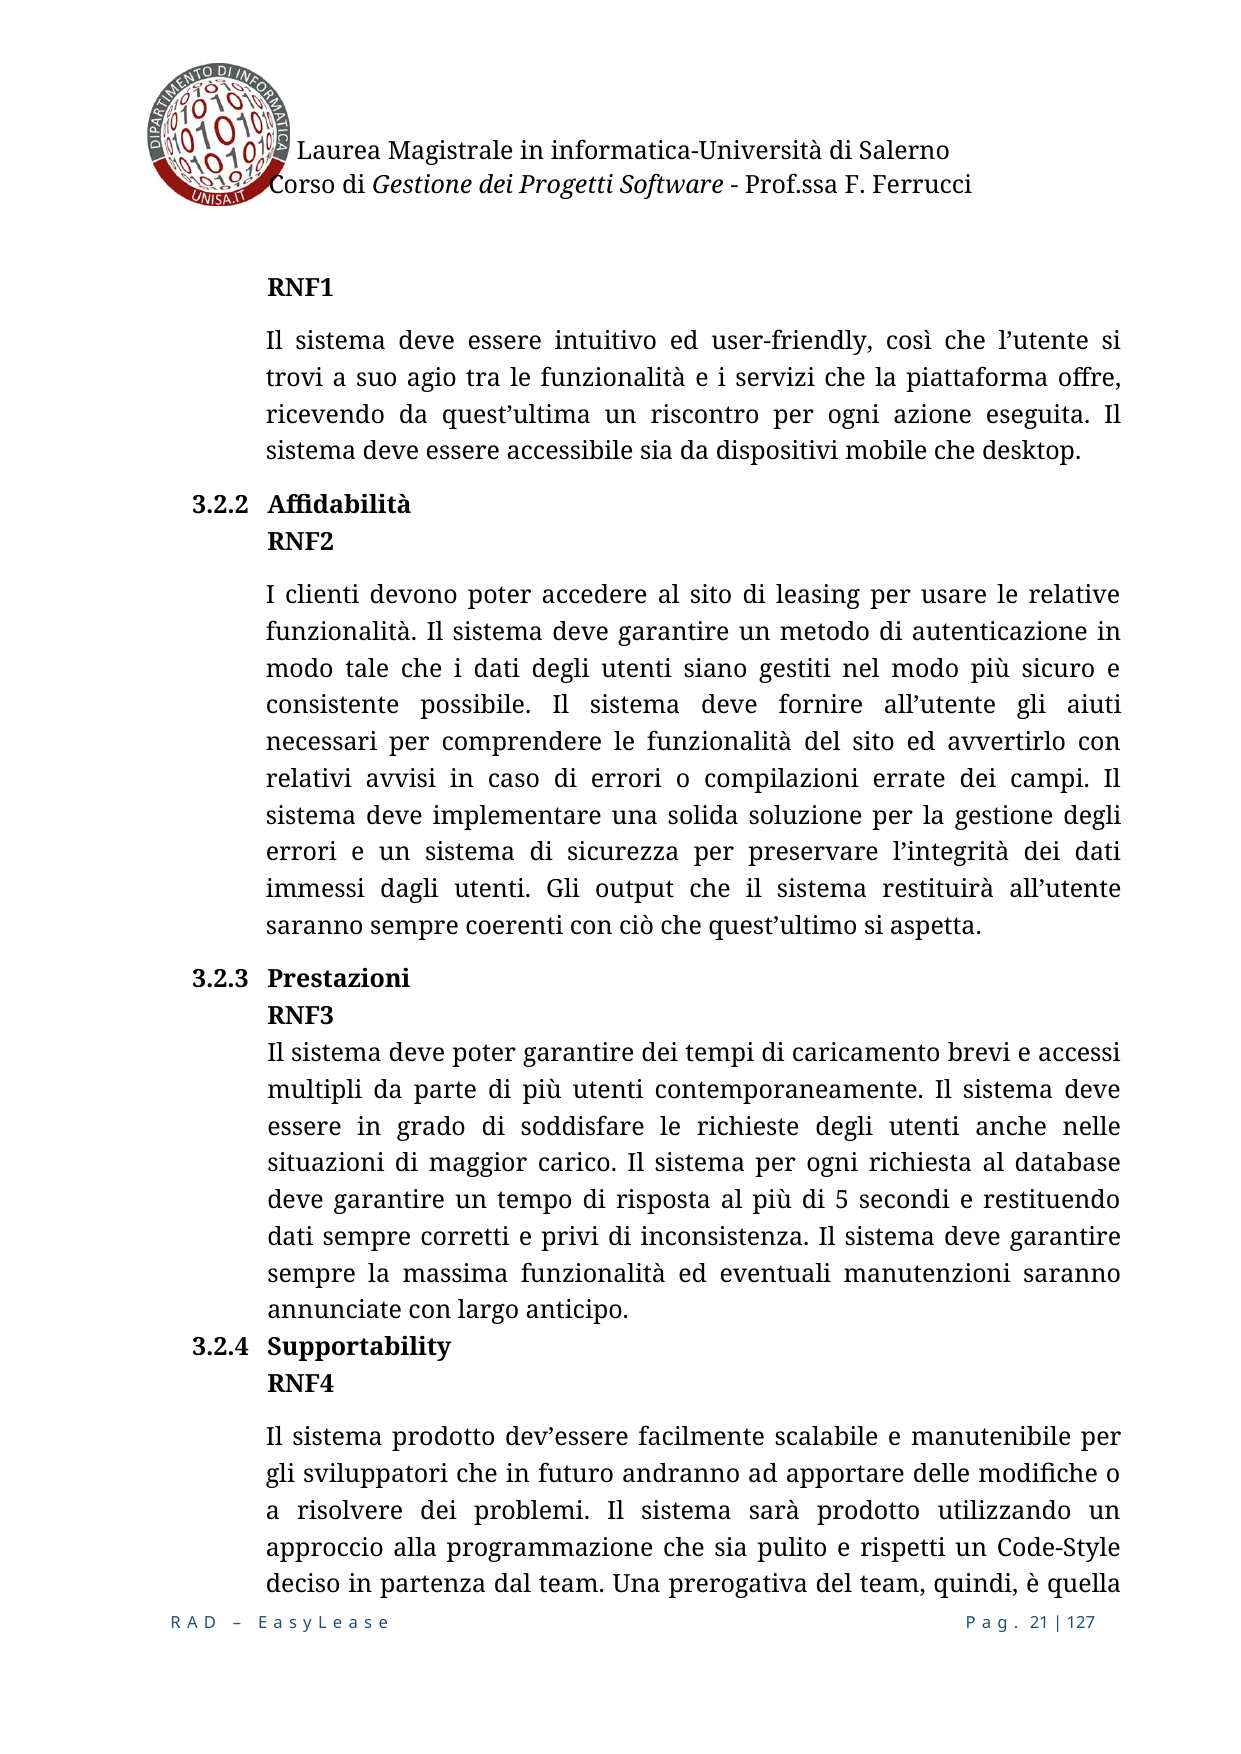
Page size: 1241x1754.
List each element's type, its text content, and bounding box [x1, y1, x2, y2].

list RNF3 [267, 998, 1122, 1032]
list RNF2 [267, 523, 1122, 557]
list Affidabilità [192, 486, 1122, 521]
list Prestazioni [192, 961, 1122, 995]
list Supportability [192, 1329, 1122, 1363]
list RNF4 [267, 1366, 1122, 1399]
list RNF1 [267, 269, 1122, 303]
picture [147, 63, 290, 206]
list Il sistema deve poter garantire dei tempi di caricamento brevi e accessi multipli da parte di più utenti contemporaneamente. Il sistema deve essere in grado di soddisfare le richieste degli utenti anche nelle situazioni di maggior carico. Il sistema per ogni richiesta al database deve garantire un tempo di risposta al più di 5 secondi e restituendo dati sempre corretti e privi di inconsistenza. Il sistema deve garantire sempre la massima funzionalità ed eventuali manutenzioni saranno annunciate con largo anticipo. [267, 1034, 1122, 1326]
text I clienti devono poter accedere al sito di leasing per usare le relative funzionalità. Il sistema deve garantire un metodo di autenticazione in modo tale che i dati degli utenti siano gestiti nel modo più sicuro e consistente possibile. Il sistema deve fornire all’utente gli aiuti necessari per comprendere le funzionalità del sito ed avvertirlo con relativi avvisi in caso di errori o compilazioni errate dei campi. Il sistema deve implementare una solida soluzione per la gestione degli errori e un sistema di sicurezza per preservare l’integrità dei dati immessi dagli utenti. Gli output che il sistema restituirà all’utente saranno sempre coerenti con ciò che quest’ultimo si aspetta. [266, 577, 1122, 942]
text Il sistema deve essere intuitivo ed user-friendly, così che l’utente si trovi a suo agio tra le funzionalità e i servizi che la piattaforma offre, ricevendo da quest’ultima un riscontro per ogni azione eseguita. Il sistema deve essere accessibile sia da dispositivi mobile che desktop. [266, 323, 1122, 467]
